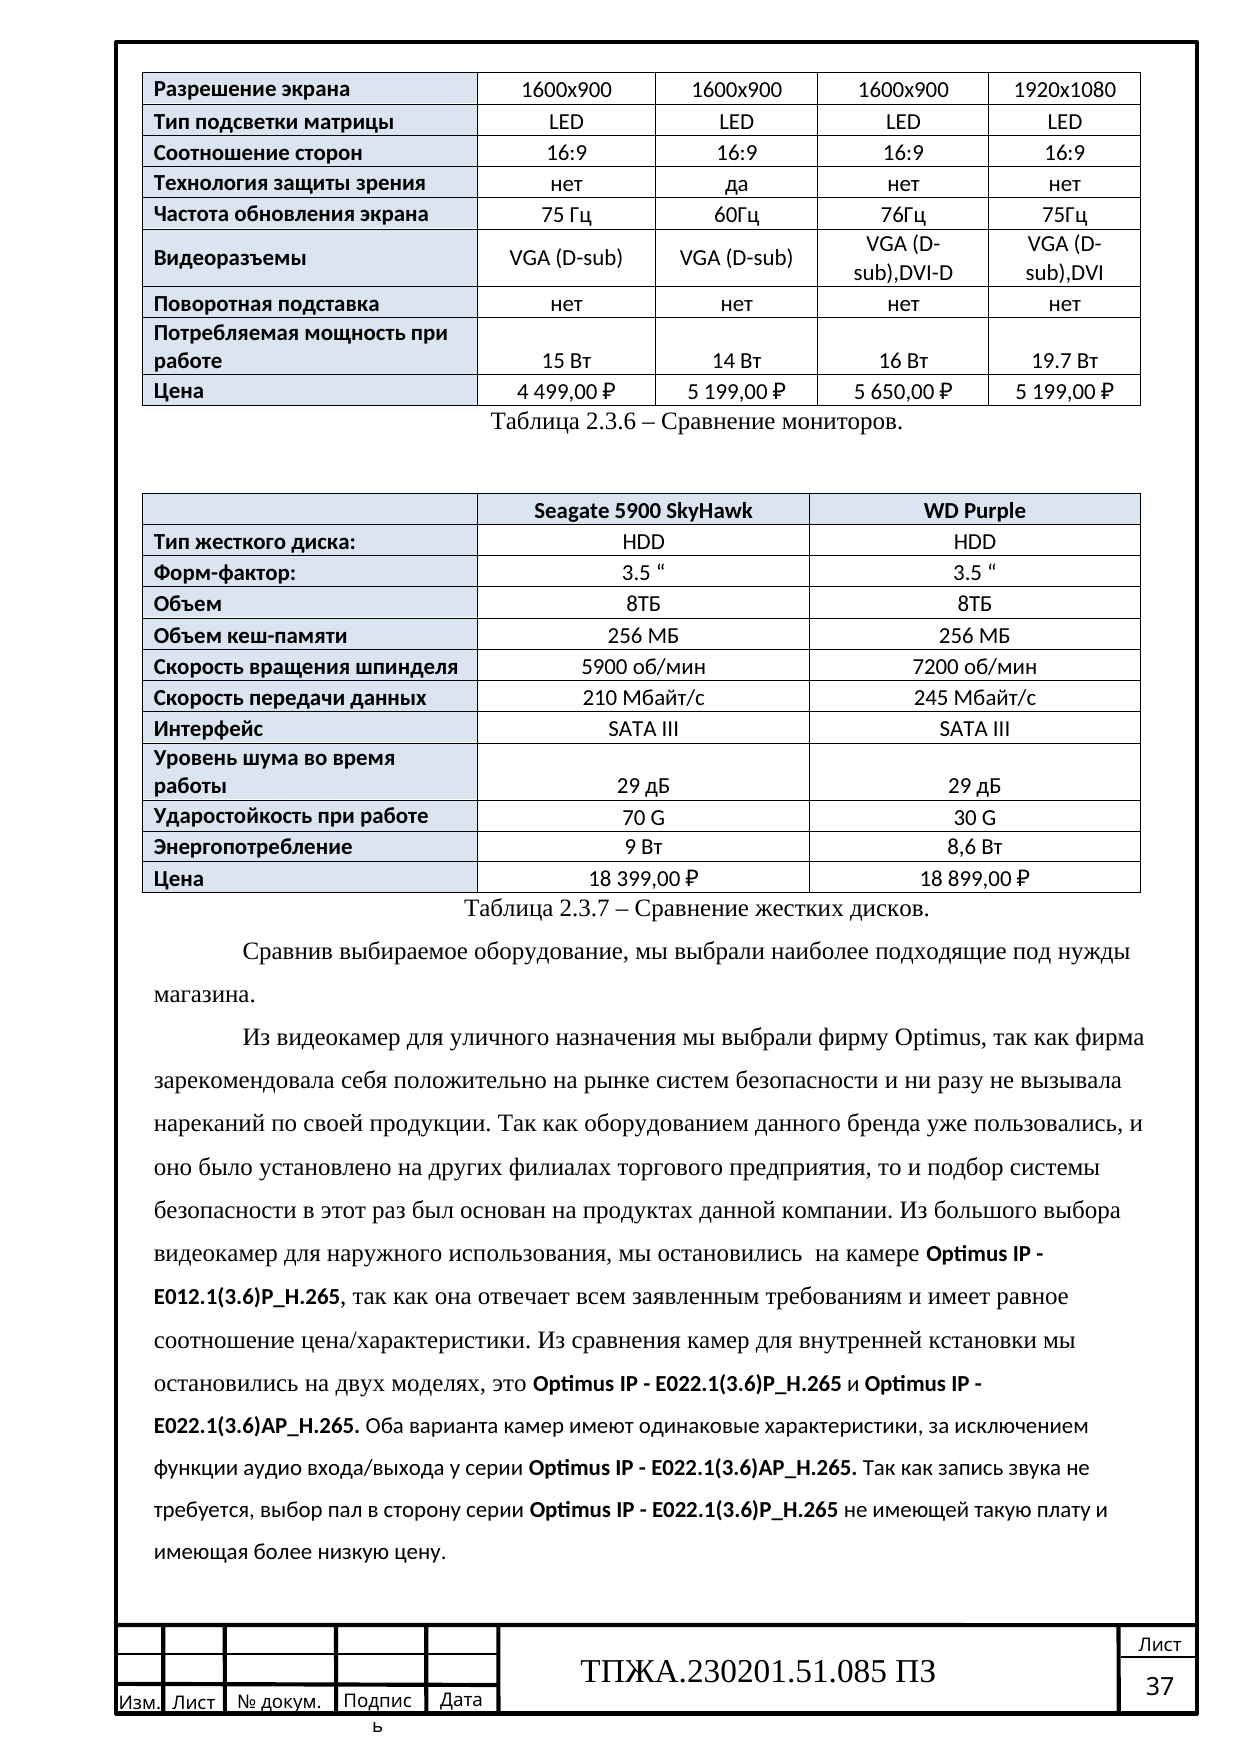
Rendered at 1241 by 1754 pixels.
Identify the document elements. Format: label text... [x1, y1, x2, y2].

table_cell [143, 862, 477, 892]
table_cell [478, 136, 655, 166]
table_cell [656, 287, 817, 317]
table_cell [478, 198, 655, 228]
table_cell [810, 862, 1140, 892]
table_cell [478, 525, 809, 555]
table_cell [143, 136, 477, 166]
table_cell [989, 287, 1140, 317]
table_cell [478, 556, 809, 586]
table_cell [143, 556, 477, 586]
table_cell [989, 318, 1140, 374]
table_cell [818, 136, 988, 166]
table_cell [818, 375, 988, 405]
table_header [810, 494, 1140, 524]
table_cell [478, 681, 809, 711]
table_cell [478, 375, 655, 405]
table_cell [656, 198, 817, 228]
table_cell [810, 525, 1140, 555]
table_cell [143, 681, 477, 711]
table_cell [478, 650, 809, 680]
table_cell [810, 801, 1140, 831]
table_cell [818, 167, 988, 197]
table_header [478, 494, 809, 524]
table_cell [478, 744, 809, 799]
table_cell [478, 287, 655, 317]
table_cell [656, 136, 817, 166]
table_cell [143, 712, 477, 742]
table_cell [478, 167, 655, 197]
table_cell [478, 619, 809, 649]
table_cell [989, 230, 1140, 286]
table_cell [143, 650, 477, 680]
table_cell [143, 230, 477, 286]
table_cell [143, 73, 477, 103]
text Таблица 2.3.6 – Сравнение мониторов. [153, 406, 1152, 435]
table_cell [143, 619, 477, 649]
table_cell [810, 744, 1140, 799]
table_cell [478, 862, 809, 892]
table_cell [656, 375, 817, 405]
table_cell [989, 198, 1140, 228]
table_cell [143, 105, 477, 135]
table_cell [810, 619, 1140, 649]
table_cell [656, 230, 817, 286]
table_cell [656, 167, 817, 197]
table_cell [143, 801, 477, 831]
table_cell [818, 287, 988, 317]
text Таблица 2.3.7 – Сравнение жестких дисков. [153, 893, 1152, 922]
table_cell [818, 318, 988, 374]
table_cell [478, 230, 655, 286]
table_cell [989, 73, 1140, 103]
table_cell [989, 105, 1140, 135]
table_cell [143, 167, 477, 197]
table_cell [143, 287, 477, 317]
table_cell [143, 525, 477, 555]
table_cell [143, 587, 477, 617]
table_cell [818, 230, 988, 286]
text Из видеокамер для уличного назначения мы выбрали фирму Optimus, так как фирма зарекомендовала себя положительно на рынке систем безопасности и ни разу не вызывала нареканий по своей продукции. Так как оборудованием данного бренда уже пользовались, и оно было установлено на других филиалах торгового предприятия, то и подбор системы безопасности в этот раз был основан на продуктах данной компании. Из большого выбора видеокамер для наружного использования, мы остановились на камере Optimus IP - E012.1(3.6)P_H.265, так как она отвечает всем заявленным требованиям и имеет равное соотношение цена/характеристики. Из сравнения камер для внутренней кстановки мы остановились на двух моделях, это Optimus IP - E022.1(3.6)P_H.265 и Optimus IP - E022.1(3.6)AP_H.265. Оба варианта камер имеют одинаковые характеристики, за исключением функции аудио входа/выхода у серии Optimus IP - E022.1(3.6)AP_H.265. Так как запись звука не требуется, выбор пал в сторону серии Optimus IP - E022.1(3.6)P_H.265 не имеющей такую плату и имеющая более низкую цену. [153, 1022, 1152, 1565]
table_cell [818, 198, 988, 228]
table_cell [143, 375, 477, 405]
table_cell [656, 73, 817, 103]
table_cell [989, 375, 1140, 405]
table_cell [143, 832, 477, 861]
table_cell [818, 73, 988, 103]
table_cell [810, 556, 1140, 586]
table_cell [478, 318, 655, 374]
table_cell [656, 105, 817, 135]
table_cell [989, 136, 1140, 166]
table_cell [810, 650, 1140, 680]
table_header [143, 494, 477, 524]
text Сравнив выбираемое оборудование, мы выбрали наиболее подходящие под нужды магазина. [153, 936, 1152, 1008]
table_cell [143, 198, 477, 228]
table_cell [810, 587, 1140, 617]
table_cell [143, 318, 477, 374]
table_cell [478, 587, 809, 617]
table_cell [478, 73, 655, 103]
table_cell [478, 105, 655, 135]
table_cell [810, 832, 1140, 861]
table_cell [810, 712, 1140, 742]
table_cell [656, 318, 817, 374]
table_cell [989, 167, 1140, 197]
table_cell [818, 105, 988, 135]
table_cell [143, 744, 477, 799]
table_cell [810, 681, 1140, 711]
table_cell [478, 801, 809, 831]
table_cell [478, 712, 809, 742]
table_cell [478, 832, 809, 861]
